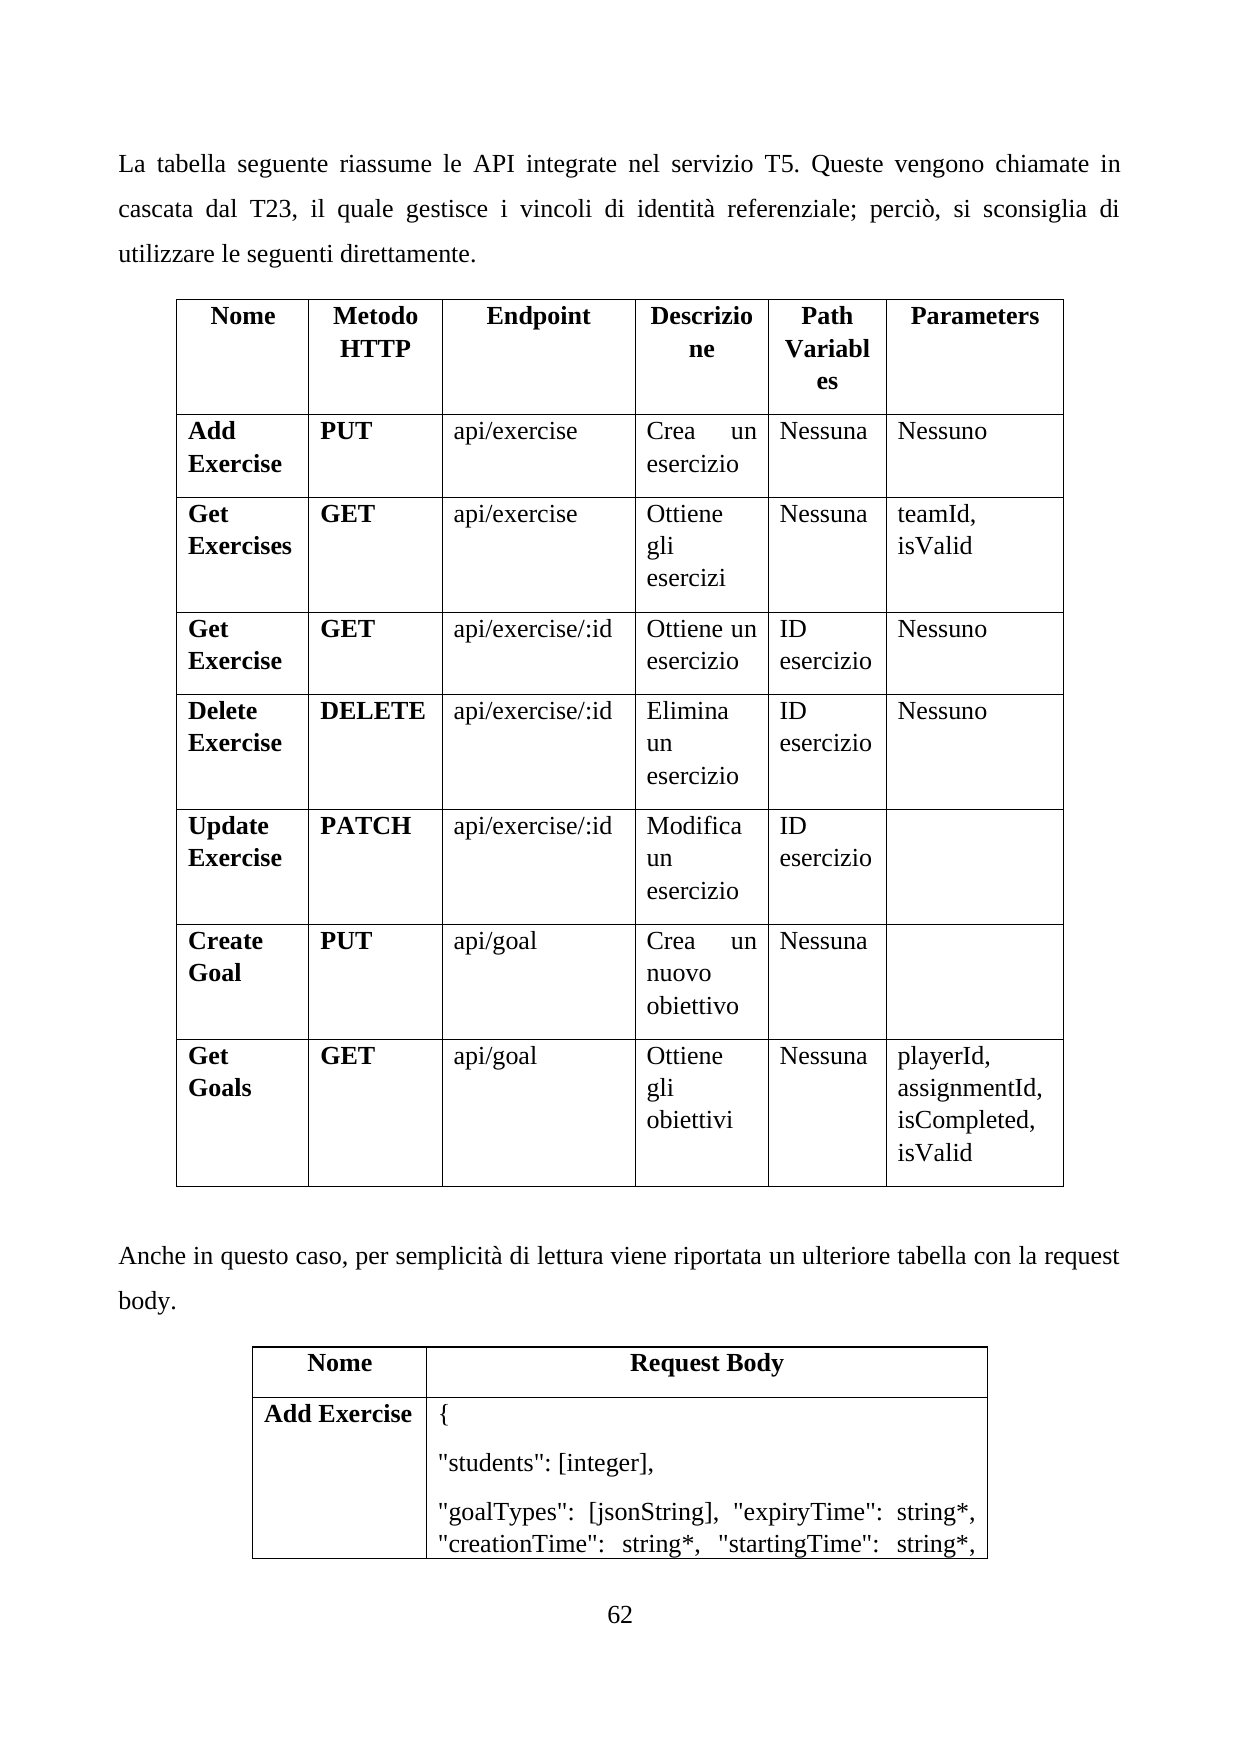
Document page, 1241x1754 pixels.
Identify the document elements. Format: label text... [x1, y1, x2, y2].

table_cell Nessuno [887, 695, 1063, 809]
table_cell GET [309, 613, 442, 694]
table_cell Nessuna [769, 925, 886, 1039]
table_cell [887, 925, 1063, 1039]
table_header Metodo HTTP [309, 300, 442, 414]
table_cell [887, 810, 1063, 924]
table_cell Modifica un esercizio [636, 810, 768, 924]
table_cell Nessuna [769, 498, 886, 612]
table_cell PUT [309, 925, 442, 1039]
table_cell GET [309, 498, 442, 612]
table_header Nome [253, 1348, 426, 1397]
table_cell Add Exercise [253, 1398, 426, 1558]
table_cell Nessuno [887, 415, 1063, 497]
table_cell Create Goal [177, 925, 308, 1039]
table_cell Add Exercise [177, 415, 308, 497]
table_cell ID esercizio [769, 695, 886, 809]
table_cell Ottiene un esercizio [636, 613, 768, 694]
table_cell Update Exercise [177, 810, 308, 924]
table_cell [427, 1398, 987, 1558]
table_header Nome [177, 300, 308, 414]
table_header Path Variables [769, 300, 886, 414]
table_cell Ottiene gli obiettivi [636, 1040, 768, 1186]
table_cell api/goal [443, 925, 635, 1039]
table_cell Get Exercise [177, 613, 308, 694]
table_header Request Body [427, 1348, 987, 1397]
table_cell DELETE [309, 695, 442, 809]
table_cell Crea un nuovo obiettivo [636, 925, 768, 1039]
table_cell Nessuno [887, 613, 1063, 694]
table_header Endpoint [443, 300, 635, 414]
table_cell Nessuna [769, 415, 886, 497]
table_cell GET [309, 1040, 442, 1186]
text La tabella seguente riassume le API integrate nel servizio T5. Queste vengono chiamate in cascata dal T23, il quale gestisce i vincoli di identità referenziale; perciò, si sconsiglia di utilizzare le seguenti direttamente. [118, 148, 1122, 268]
table_cell Elimina un esercizio [636, 695, 768, 809]
table_cell Delete Exercise [177, 695, 308, 809]
table_cell PATCH [309, 810, 442, 924]
table_cell PUT [309, 415, 442, 497]
table_cell api/exercise [443, 415, 635, 497]
table_cell Get Exercises [177, 498, 308, 612]
table_cell api/exercise [443, 498, 635, 612]
table_cell api/exercise/:id [443, 695, 635, 809]
table_header Descrizione [636, 300, 768, 414]
text Anche in questo caso, per semplicità di lettura viene riportata un ulteriore tabella con la request body. [118, 1240, 1122, 1315]
table_cell Ottiene gli esercizi [636, 498, 768, 612]
table_cell playerId, assignmentId, isCompleted, isValid [887, 1040, 1063, 1186]
table_cell ID esercizio [769, 613, 886, 694]
table_cell api/goal [443, 1040, 635, 1186]
table_cell Crea un esercizio [636, 415, 768, 497]
table_cell Nessuna [769, 1040, 886, 1186]
table_cell teamId, isValid [887, 498, 1063, 612]
table_cell api/exercise/:id [443, 810, 635, 924]
table_cell api/exercise/:id [443, 613, 635, 694]
table_cell ID esercizio [769, 810, 886, 924]
table_header Parameters [887, 300, 1063, 414]
table_cell Get Goals [177, 1040, 308, 1186]
